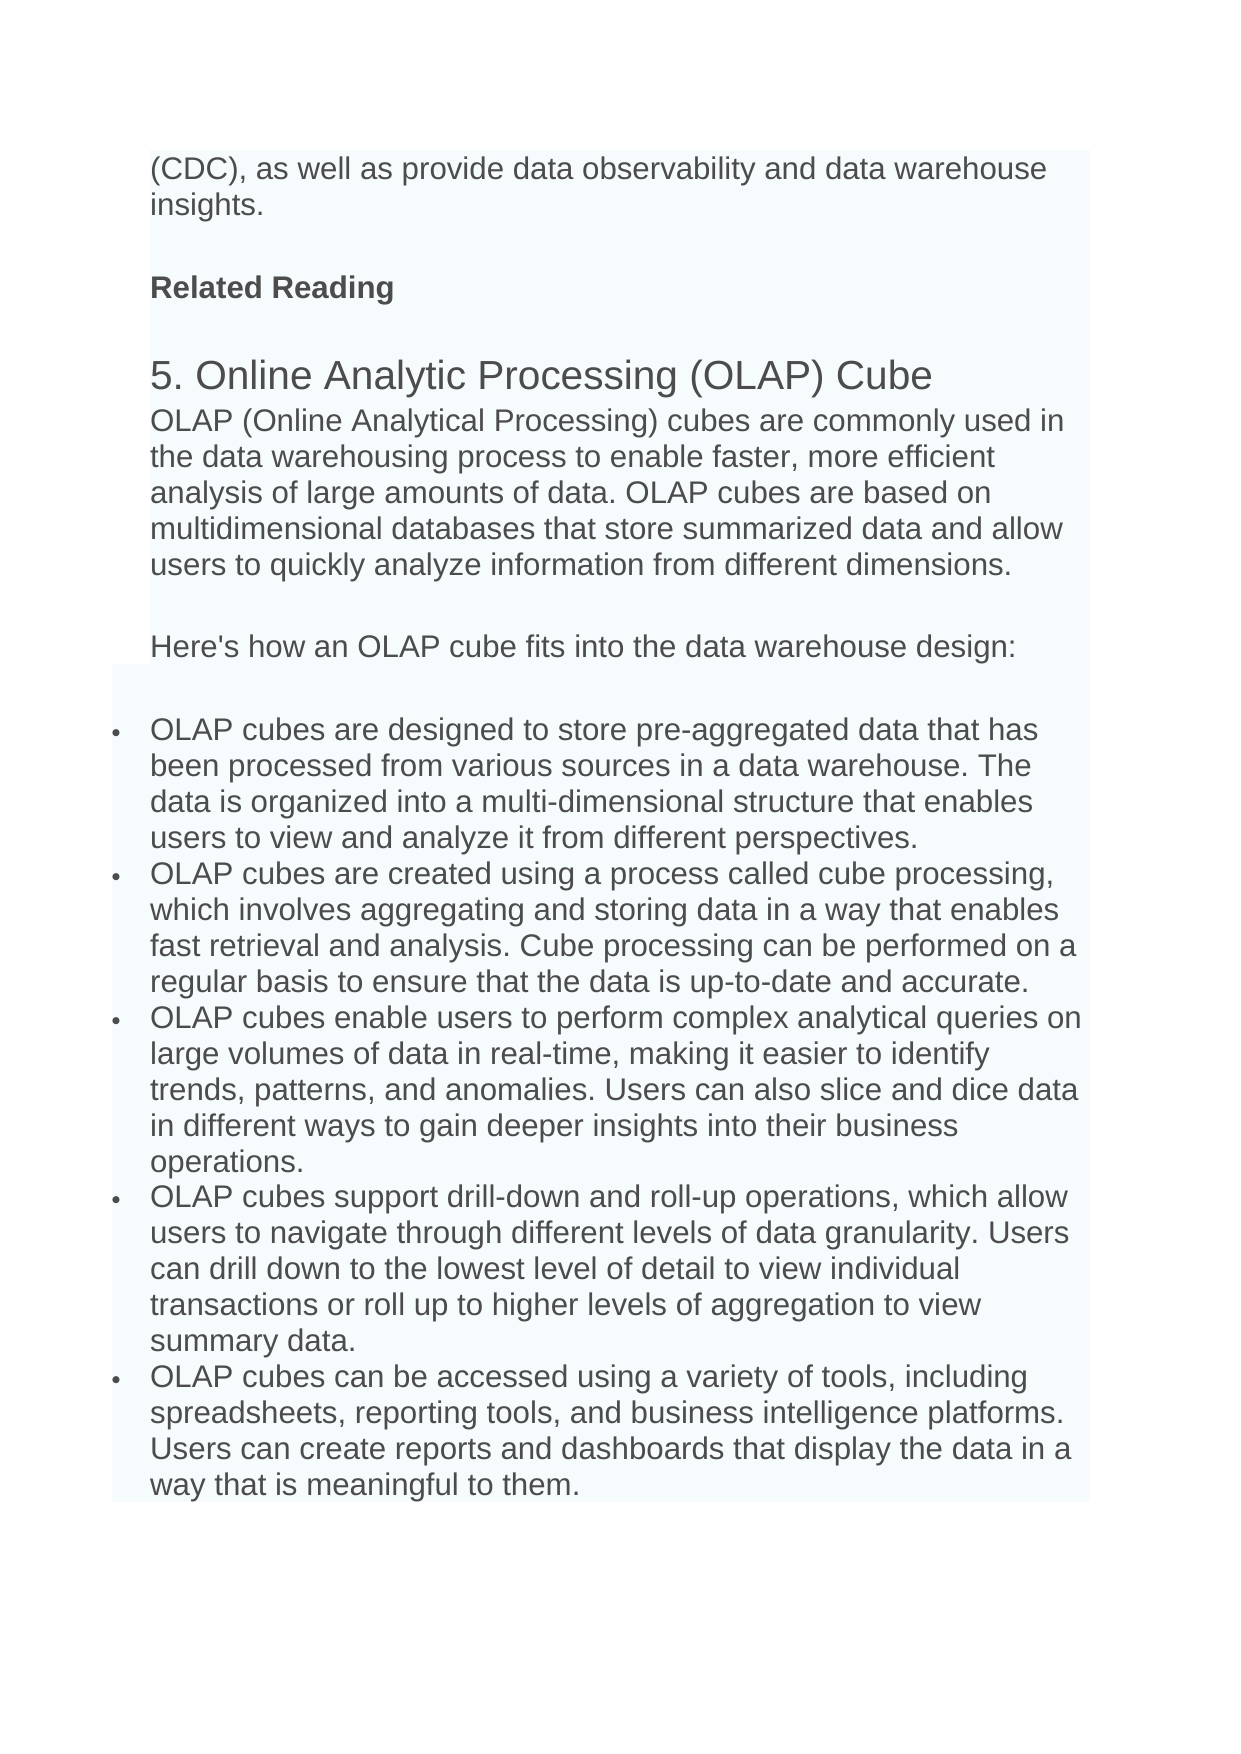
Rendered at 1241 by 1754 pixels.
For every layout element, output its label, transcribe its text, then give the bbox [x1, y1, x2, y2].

text Related Reading [150, 269, 1090, 305]
list OLAP cubes enable users to perform complex analytical queries on large volumes of data in real-time, making it easier to identify trends, patterns, and anomalies. Users can also slice and dice data in different ways to gain deeper insights into their business operations. [112, 999, 1090, 1178]
list OLAP cubes can be accessed using a variety of tools, including spreadsheets, reporting tools, and business intelligence platforms. Users can create reports and dashboards that display the data in a way that is meaningful to them. [112, 1358, 1090, 1502]
list OLAP cubes support drill-down and roll-up operations, which allow users to navigate through different levels of data granularity. Users can drill down to the lowest level of detail to view individual transactions or roll up to higher levels of aggregation to view summary data. [112, 1178, 1090, 1358]
subtitle 5. Online Analytic Processing (OLAP) Cube [150, 352, 1090, 398]
text OLAP (Online Analytical Processing) cubes are commonly used in the data warehousing process to enable faster, more efficient analysis of large amounts of data. OLAP cubes are based on multidimensional databases that store summarized data and allow users to quickly analyze information from different dimensions. [150, 402, 1090, 582]
list OLAP cubes are designed to store pre-aggregated data that has been processed from various sources in a data warehouse. The data is organized into a multi-dimensional structure that enables users to view and analyze it from different perspectives. [112, 711, 1090, 855]
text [150, 150, 1090, 222]
list OLAP cubes are created using a process called cube processing, which involves aggregating and storing data in a way that enables fast retrieval and analysis. Cube processing can be performed on a regular basis to ensure that the data is up-to-date and accurate. [112, 855, 1090, 999]
text Here's how an OLAP cube fits into the data warehouse design: [150, 628, 1090, 664]
